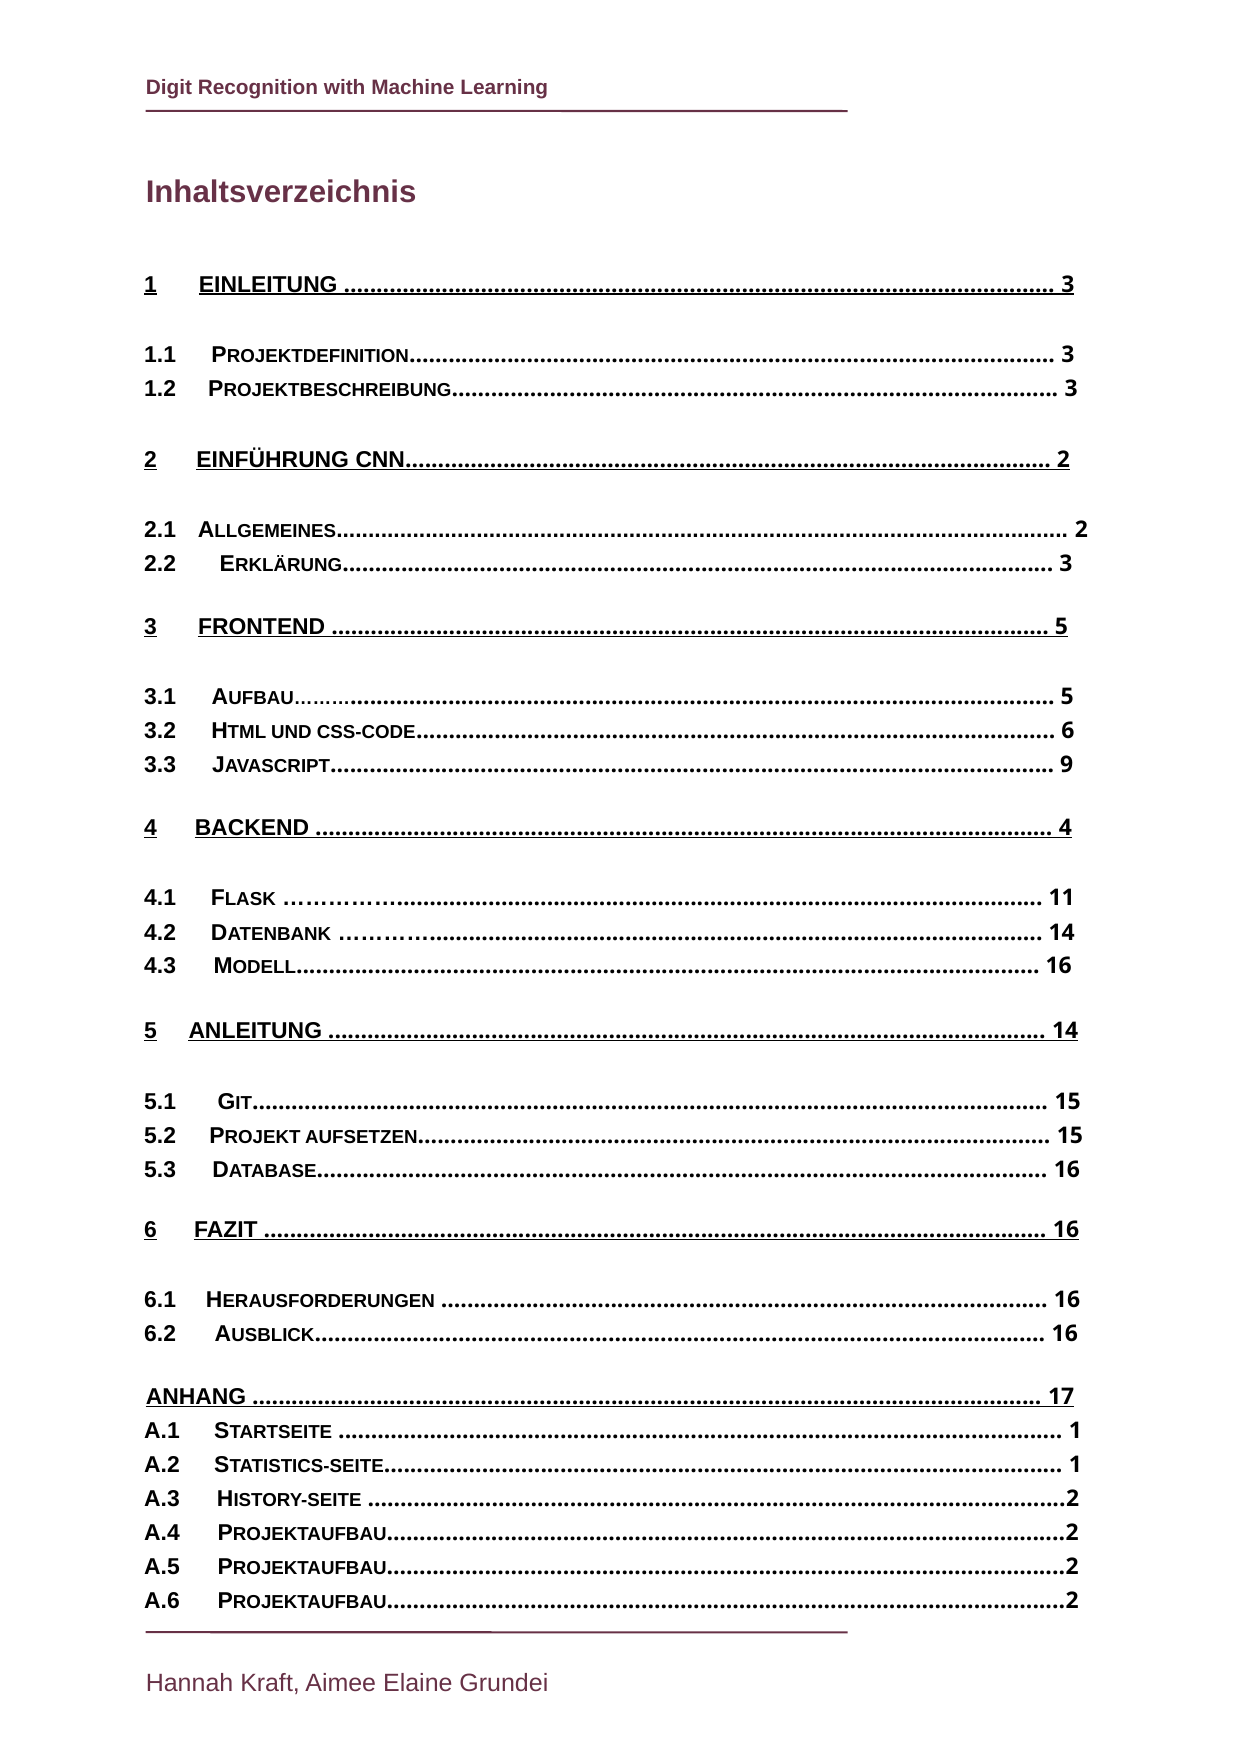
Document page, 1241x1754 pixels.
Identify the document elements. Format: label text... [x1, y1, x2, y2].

text 6.1 HERAUSFORDERUNGEN ............................................................................................. 8 [144, 1283, 1102, 1314]
text 4.1 FLASK …………………............................................................................................. 11 [144, 881, 1102, 913]
text 2.1 ALLGEMEINES................................................................................................................... 2 [144, 513, 1102, 544]
text 5.3 DATABASE................................................................................................................ 6 [144, 1153, 1102, 1184]
subtitle 5 ANLEITUNG .............................................................................................................. 6 [144, 1014, 1099, 1046]
subtitle 6 FAZIT ........................................................................................................................ 8 [144, 1213, 1099, 1244]
text ANHANG ......................................................................................................................... I [146, 1380, 1102, 1411]
text 4.2 DATENBANK ………….............................................................................................. 14 [144, 915, 1102, 947]
subtitle 3 FRONTEND .............................................................................................................. 5 [144, 610, 1099, 641]
subtitle 2 EINFÜHRUNG CNN................................................................................................... 2 [144, 443, 1099, 474]
text 3.2 HTML UND CSS-CODE.................................................................................................. 6 [144, 714, 1102, 746]
text 1.1 PROJEKTDEFINITION................................................................................................... 1 [144, 338, 1102, 369]
text 5.2 PROJEKT AUFSETZEN................................................................................................. 6 [144, 1119, 1102, 1150]
text Inhaltsverzeichnis [146, 173, 1102, 209]
text 3.1 AUFBAU………............................................................................................................ 5 [144, 680, 1102, 711]
text A.5 PROJEKTAUFBAU........................................................................................................II [144, 1550, 1102, 1581]
text A.3 HISTORY-SEITE ...........................................................................................................II [144, 1482, 1102, 1513]
text 2.2 ERKLÄRUNG............................................................................................................. 3 [144, 547, 1102, 578]
text 4.3 MODELL.................................................................................................................. 16 [144, 949, 1102, 981]
text A.4 PROJEKTAUFBAU........................................................................................................II [144, 1516, 1102, 1547]
text A.1 STARTSEITE ............................................................................................................... I [144, 1414, 1102, 1445]
text A.6 PROJEKTAUFBAU........................................................................................................II [144, 1584, 1102, 1615]
text 1.2 PROJEKTBESCHREIBUNG............................................................................................. 1 [144, 372, 1102, 403]
text 5.1 GIT.......................................................................................................................... 6 [144, 1085, 1102, 1116]
text 6.2 AUSBLICK................................................................................................................ 8 [144, 1317, 1102, 1349]
subtitle 4 BACKEND ................................................................................................................. 4 [144, 811, 1099, 842]
text A.2 STATISTICS-SEITE........................................................................................................ I [144, 1448, 1102, 1479]
subtitle 1 EINLEITUNG ............................................................................................................. 1 [144, 267, 1099, 299]
text 3.3 JAVASCRIPT............................................................................................................... 9 [144, 748, 1102, 779]
